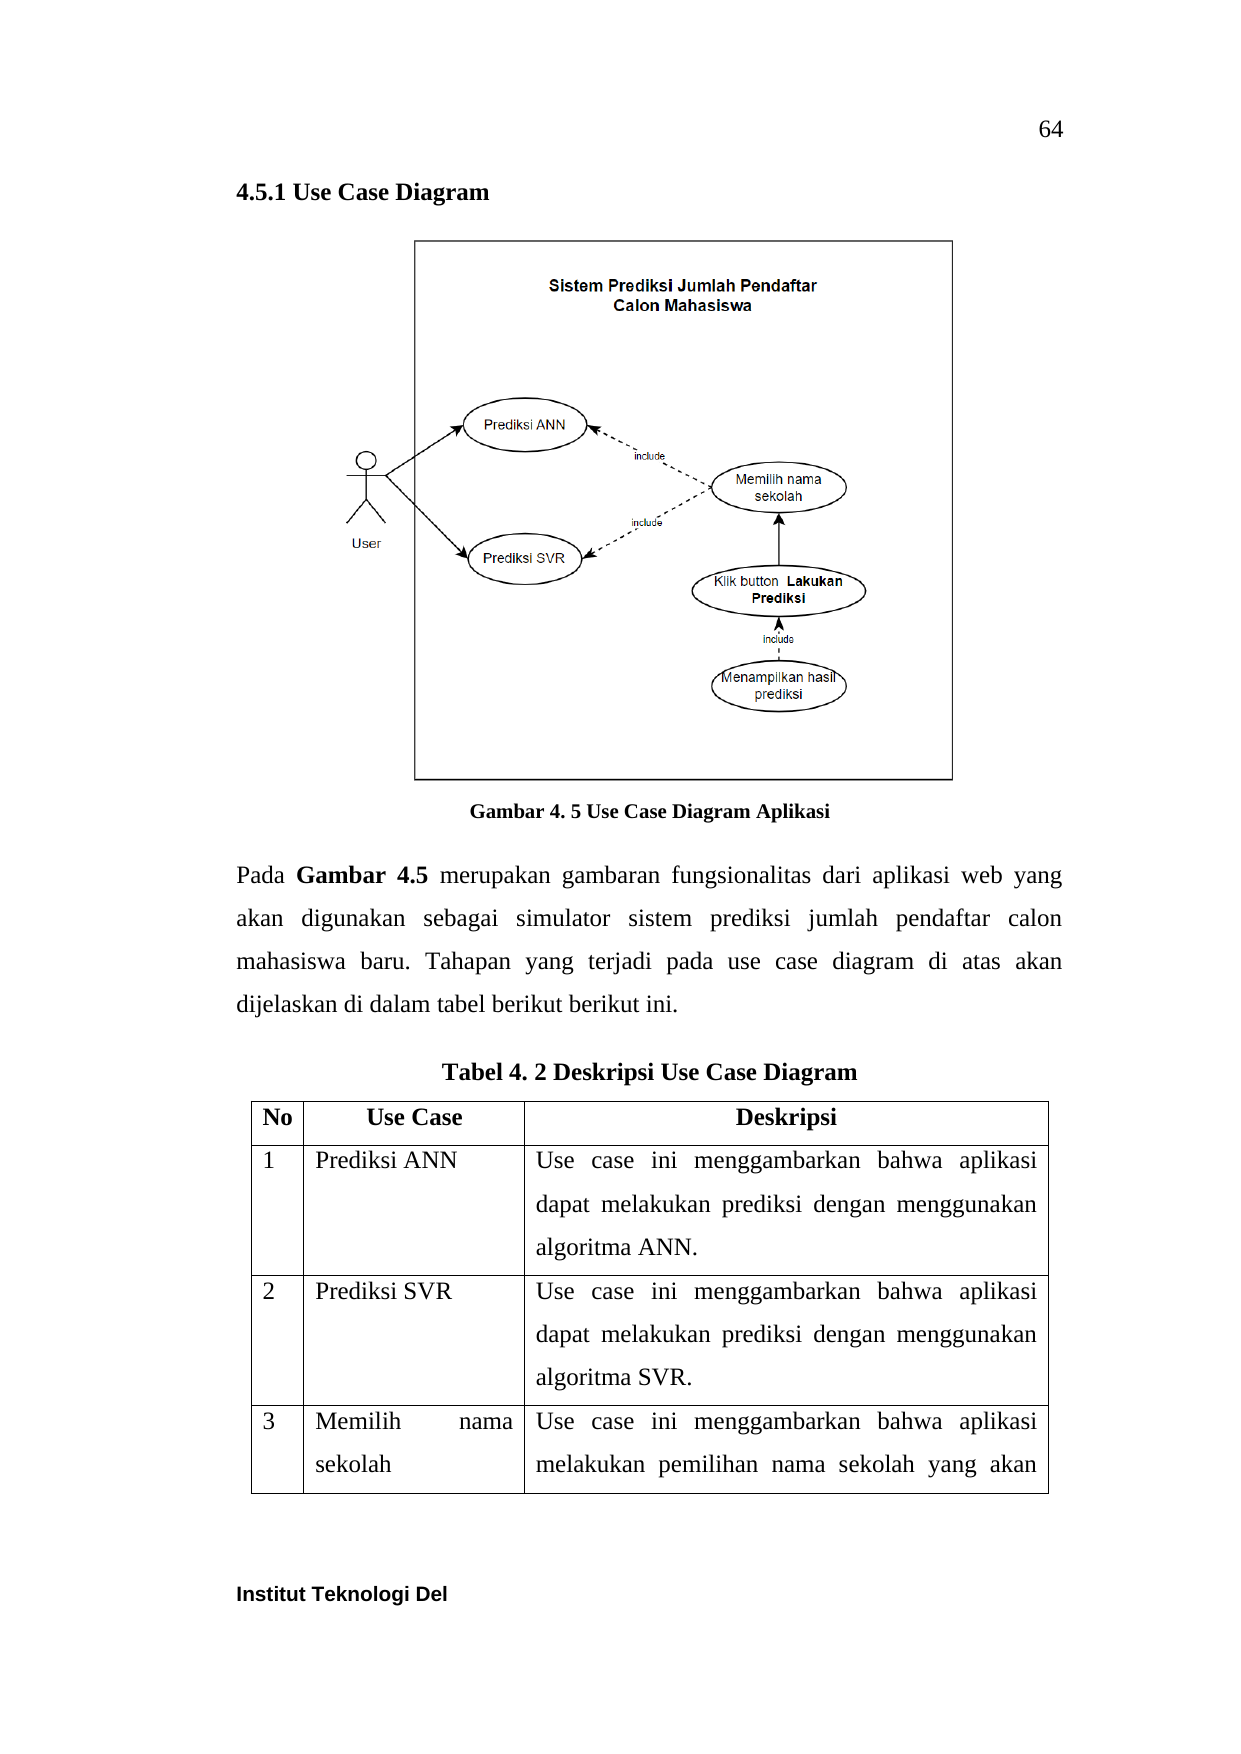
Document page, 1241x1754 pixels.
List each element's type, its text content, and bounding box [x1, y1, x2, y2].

table_cell Use case ini menggambarkan bahwa aplikasi dapat melakukan prediksi dengan menggunakan algoritma ANN. [525, 1146, 1048, 1275]
picture [343, 232, 956, 785]
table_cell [304, 1406, 524, 1492]
text Pada Gambar 4.5 merupakan gambaran fungsionalitas dari aplikasi web yang akan digunakan sebagai simulator sistem prediksi jumlah pendaftar calon mahasiswa baru. Tahapan yang terjadi pada use case diagram di atas akan dijelaskan di dalam tabel berikut berikut ini. [236, 860, 1063, 1018]
table_cell Use case ini menggambarkan bahwa aplikasi dapat melakukan prediksi dengan menggunakan algoritma SVR. [525, 1276, 1048, 1405]
table_header Deskripsi [525, 1102, 1048, 1144]
table_cell 2 [252, 1276, 303, 1405]
text Gambar 4. 5 Use Case Diagram Aplikasi [236, 799, 1063, 823]
subtitle 4.5.1 Use Case Diagram [236, 177, 1063, 206]
table_cell Prediksi ANN [304, 1146, 524, 1275]
table_cell Prediksi SVR [304, 1276, 524, 1405]
table_header No [252, 1102, 303, 1144]
table_cell 3 [252, 1406, 303, 1492]
text Tabel 4. 2 Deskripsi Use Case Diagram [236, 1057, 1063, 1086]
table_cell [525, 1406, 1048, 1492]
table_header Use Case [304, 1102, 524, 1144]
table_cell 1 [252, 1146, 303, 1275]
